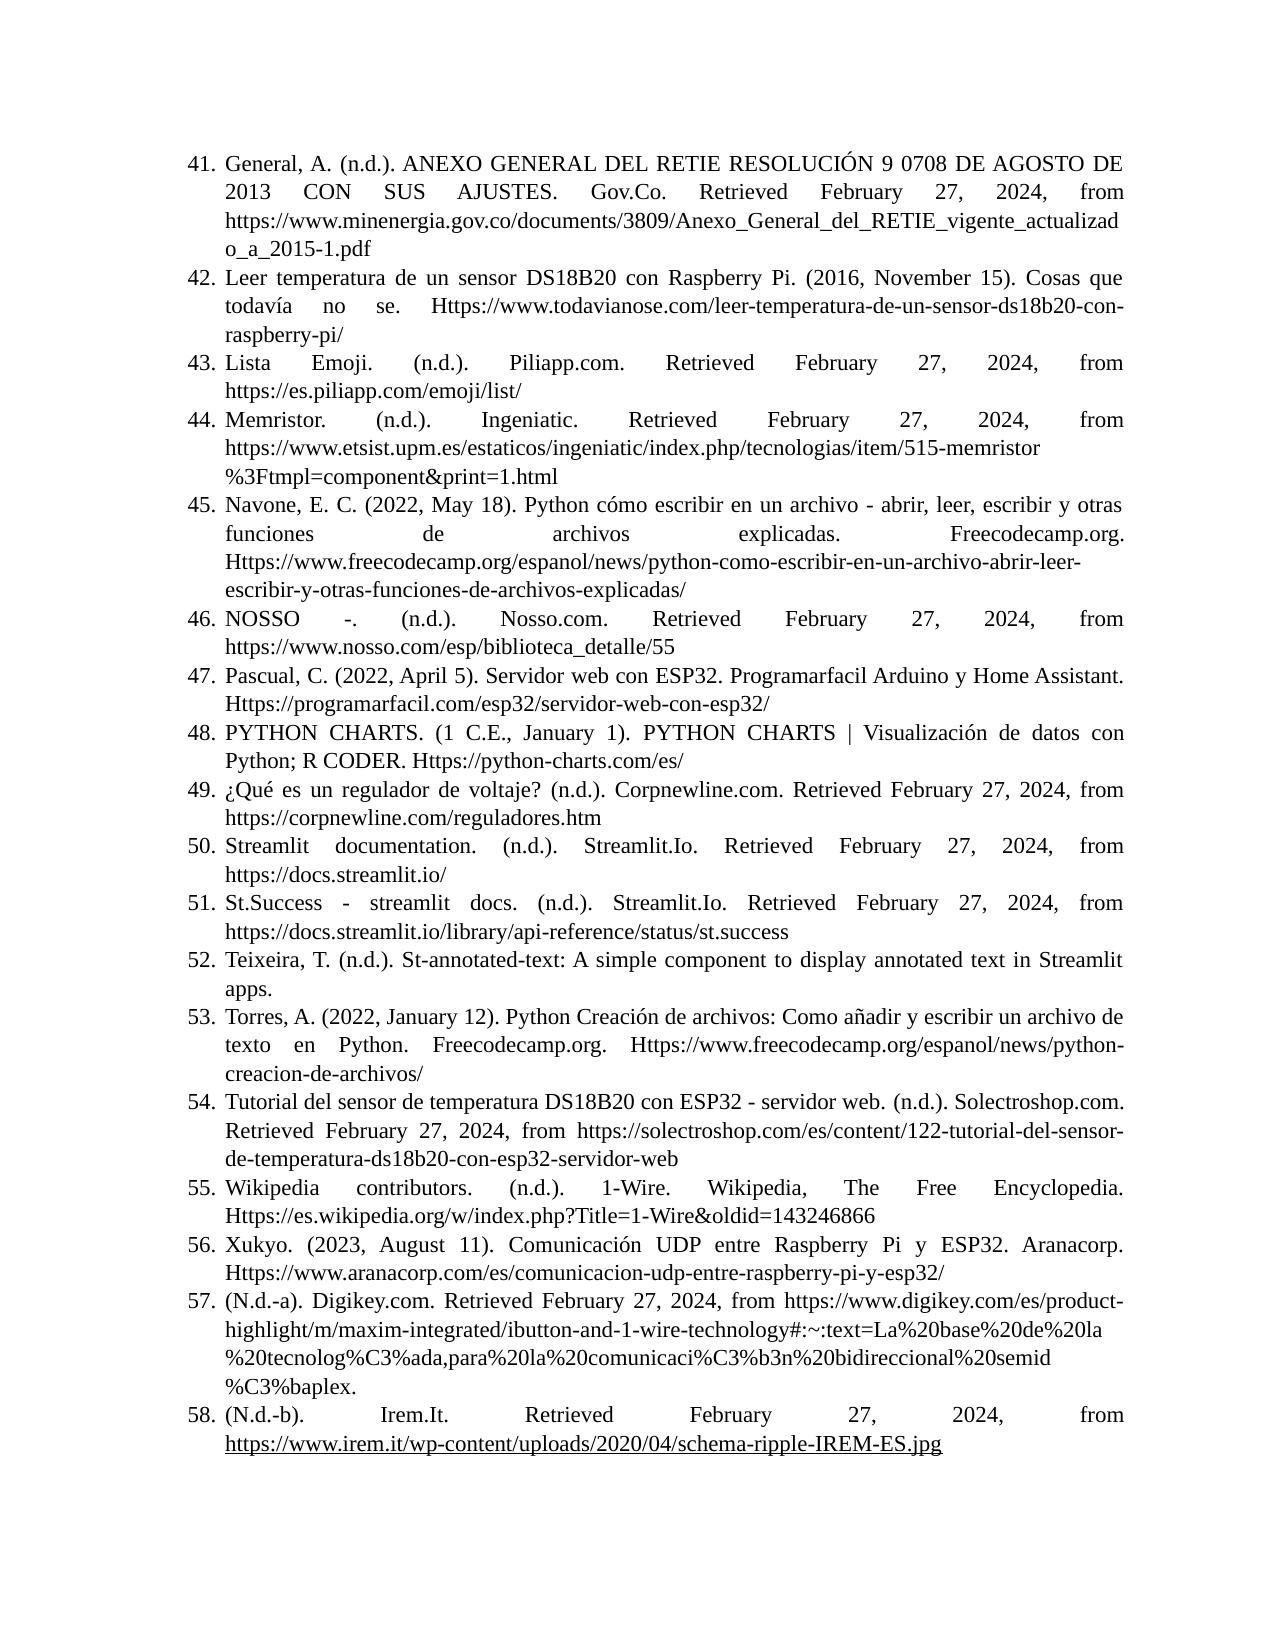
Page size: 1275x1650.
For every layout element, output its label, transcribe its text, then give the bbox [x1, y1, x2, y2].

list PYTHON CHARTS. (1 C.E., January 1). PYTHON CHARTS | Visualización de datos con Python; R CODER. Https://python-charts.com/es/ [187, 719, 1125, 773]
list Pascual, C. (2022, April 5). Servidor web con ESP32. Programarfacil Arduino y Home Assistant. Https://programarfacil.com/esp32/servidor-web-con-esp32/ [187, 662, 1125, 717]
list Leer temperatura de un sensor DS18B20 con Raspberry Pi. (2016, November 15). Cosas que todavía no se. Https://www.todavianose.com/leer-temperatura-de-un-sensor-ds18b20-con-raspberry-pi/ [187, 264, 1125, 347]
list Lista Emoji. (n.d.). Piliapp.com. Retrieved February 27, 2024, from https://es.piliapp.com/emoji/list/ [187, 349, 1125, 404]
list Navone, E. C. (2022, May 18). Python cómo escribir en un archivo - abrir, leer, escribir y otras funciones de archivos explicadas. Freecodecamp.org. Https://www.freecodecamp.org/espanol/news/python-como-escribir-en-un-archivo-abrir-leer-escribir-y-otras-funciones-de-archivos-explicadas/ [187, 491, 1125, 603]
list (N.d.-b). Irem.It. Retrieved February 27, 2024, from https://www.irem.it/wp-content/uploads/2020/04/schema-ripple-IREM-ES.jpg [187, 1401, 1125, 1456]
list NOSSO -. (n.d.). Nosso.com. Retrieved February 27, 2024, from https://www.nosso.com/esp/biblioteca_detalle/55 [187, 605, 1125, 660]
list ¿Qué es un regulador de voltaje? (n.d.). Corpnewline.com. Retrieved February 27, 2024, from https://corpnewline.com/reguladores.htm [187, 776, 1125, 830]
list (N.d.-a). Digikey.com. Retrieved February 27, 2024, from https://www.digikey.com/es/product-highlight/m/maxim-integrated/ibutton-and-1-wire-technology#:~:text=La%20base%20de%20la%20tecnolog%C3%ada,para%20la%20comunicaci%C3%b3n%20bidireccional%20semid%C3%baplex. [187, 1287, 1125, 1399]
list Tutorial del sensor de temperatura DS18B20 con ESP32 - servidor web. (n.d.). Solectroshop.com. Retrieved February 27, 2024, from https://solectroshop.com/es/content/122-tutorial-del-sensor-de-temperatura-ds18b20-con-esp32-servidor-web [187, 1088, 1125, 1172]
list Torres, A. (2022, January 12). Python Creación de archivos: Como añadir y escribir un archivo de texto en Python. Freecodecamp.org. Https://www.freecodecamp.org/espanol/news/python-creacion-de-archivos/ [187, 1003, 1125, 1086]
list Xukyo. (2023, August 11). Comunicación UDP entre Raspberry Pi y ESP32. Aranacorp. Https://www.aranacorp.com/es/comunicacion-udp-entre-raspberry-pi-y-esp32/ [187, 1231, 1125, 1285]
list St.Success - streamlit docs. (n.d.). Streamlit.Io. Retrieved February 27, 2024, from https://docs.streamlit.io/library/api-reference/status/st.success [187, 889, 1125, 944]
list Streamlit documentation. (n.d.). Streamlit.Io. Retrieved February 27, 2024, from https://docs.streamlit.io/ [187, 832, 1125, 887]
list Memristor. (n.d.). Ingeniatic. Retrieved February 27, 2024, from https://www.etsist.upm.es/estaticos/ingeniatic/index.php/tecnologias/item/515-memristor%3Ftmpl=component&print=1.html [187, 406, 1125, 489]
list Wikipedia contributors. (n.d.). 1-Wire. Wikipedia, The Free Encyclopedia. Https://es.wikipedia.org/w/index.php?Title=1-Wire&oldid=143246866 [187, 1174, 1125, 1228]
list Teixeira, T. (n.d.). St-annotated-text: A simple component to display annotated text in Streamlit apps. [187, 946, 1125, 1001]
list General, A. (n.d.). ANEXO GENERAL DEL RETIE RESOLUCIÓN 9 0708 DE AGOSTO DE 2013 CON SUS AJUSTES. Gov.Co. Retrieved February 27, 2024, from https://www.minenergia.gov.co/documents/3809/Anexo_General_del_RETIE_vigente_actualizado_a_2015-1.pdf [187, 150, 1125, 262]
